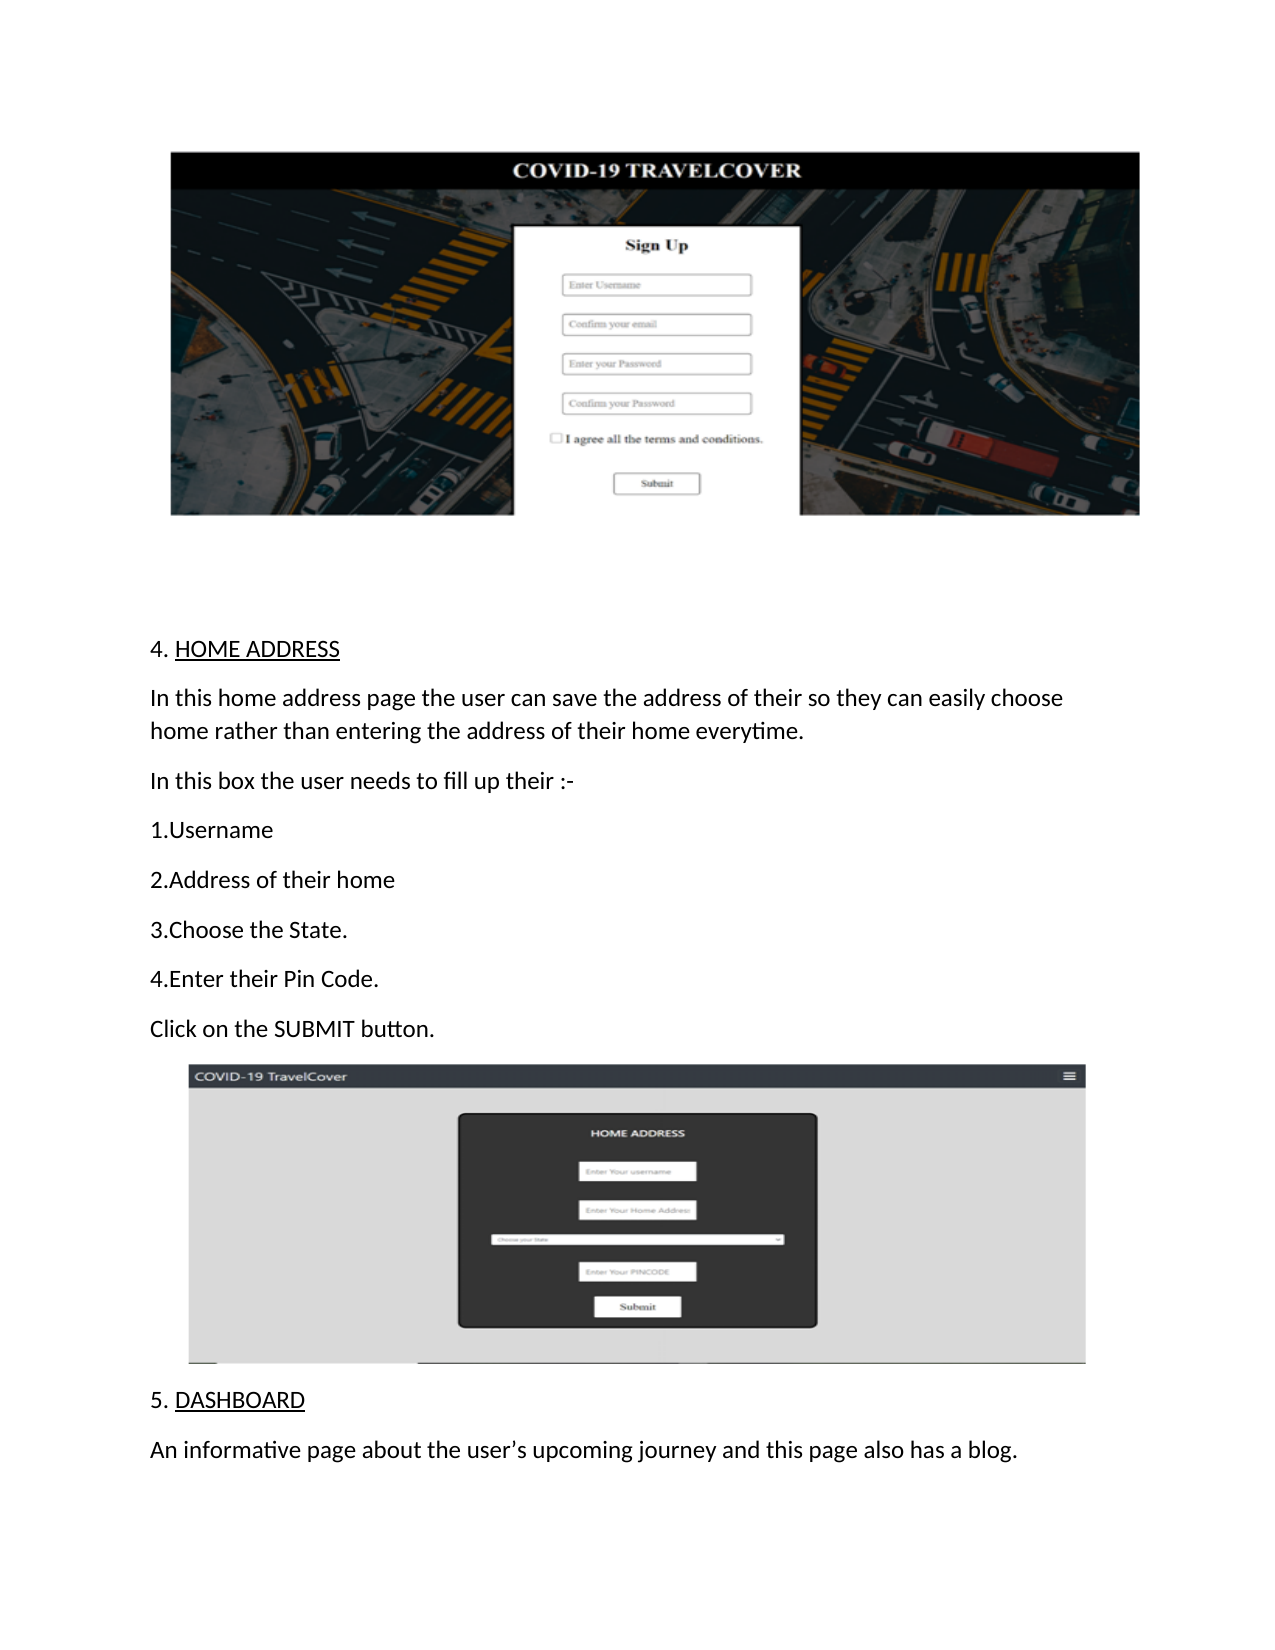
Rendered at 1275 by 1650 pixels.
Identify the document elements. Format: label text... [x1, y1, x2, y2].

text 4.Enter their Pin Code. [150, 963, 1125, 994]
text 3.Choose the State. [150, 914, 1125, 944]
text In this home address page the user can save the address of their so they can easily choose home rather than entering the address of their home everytime. [150, 682, 1125, 746]
text 4. HOME ADDRESS [150, 633, 1125, 663]
text An informative page about the user’s upcoming journey and this page also has a blog. [150, 1434, 1125, 1464]
text In this box the user needs to fill up their :- [150, 765, 1125, 796]
text 5. DASHBOARD [150, 1384, 1125, 1415]
text Click on the SUBMIT button. [150, 1013, 1125, 1043]
text 2.Address of their home [150, 864, 1125, 895]
text 1.Username [150, 814, 1125, 845]
